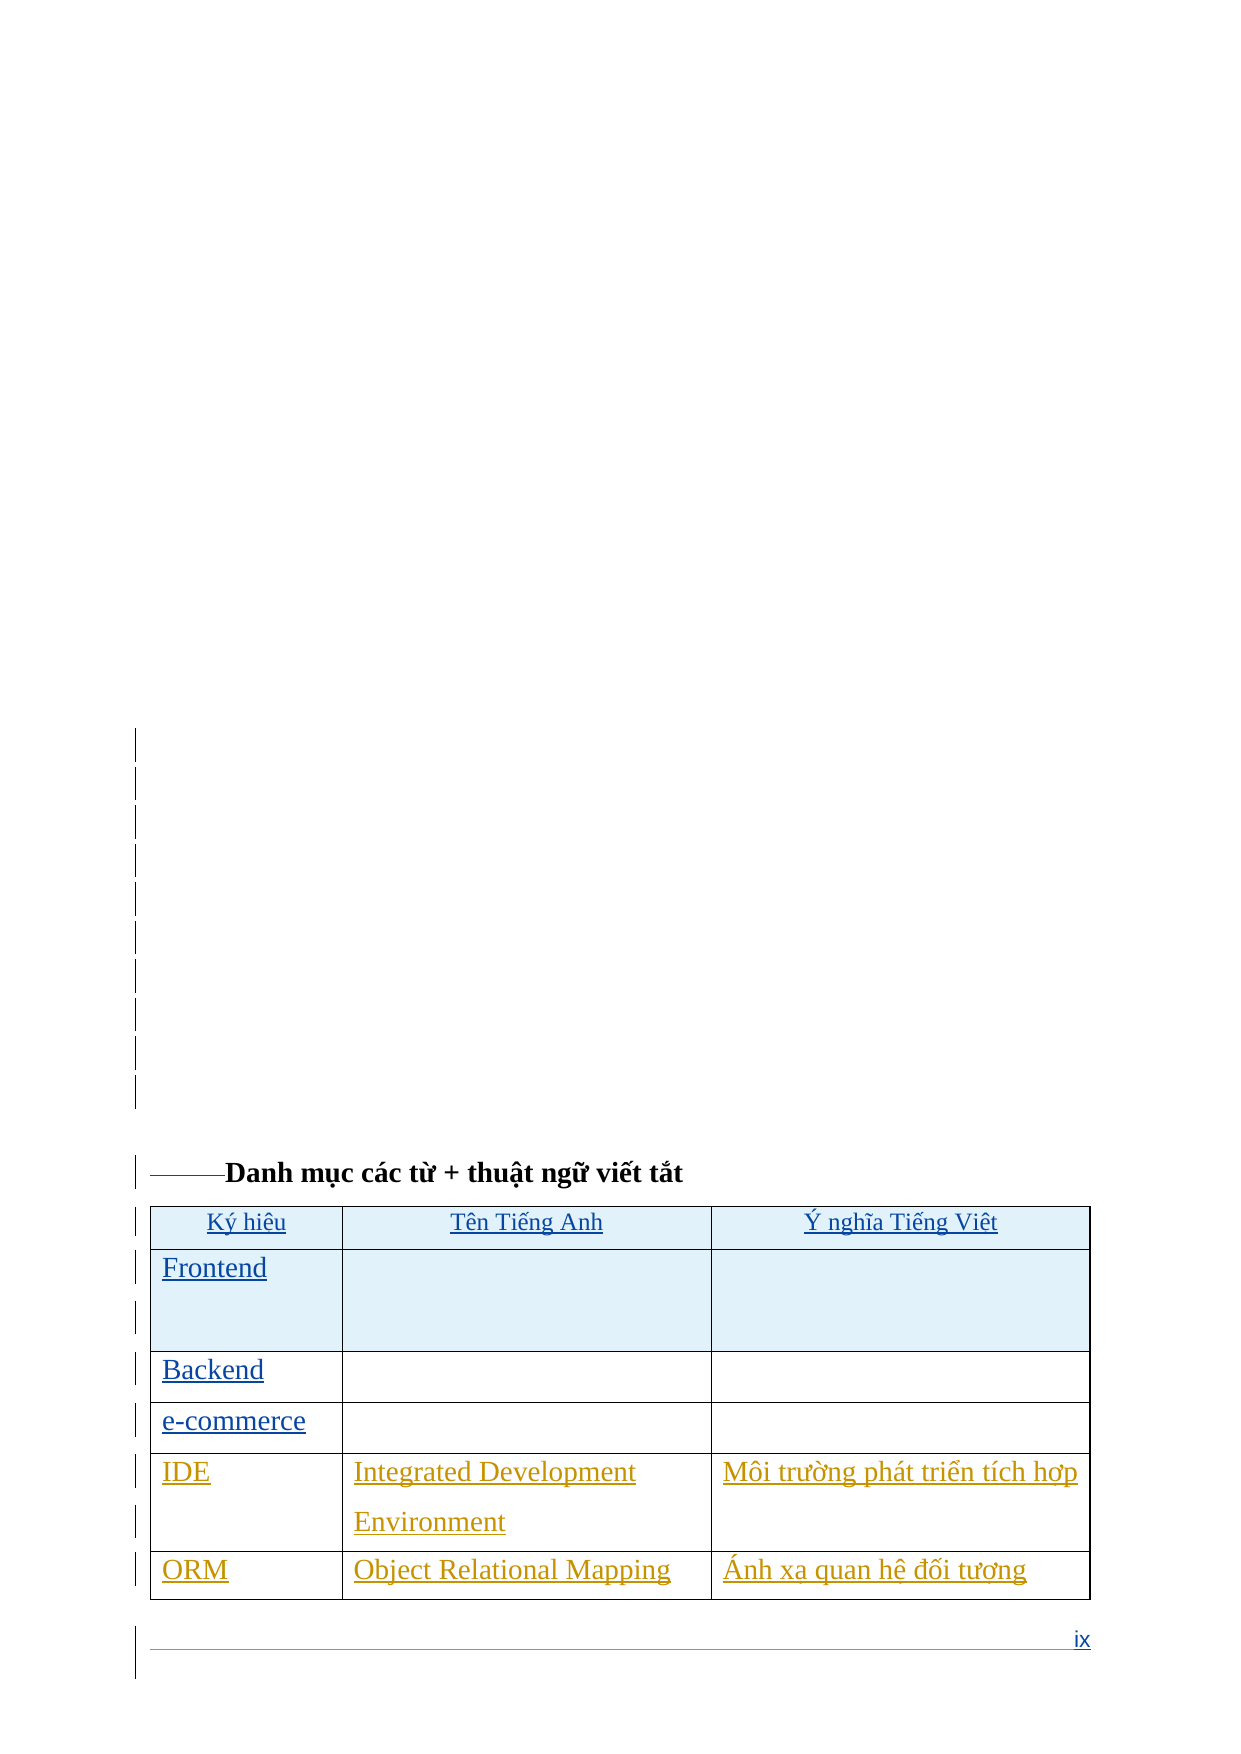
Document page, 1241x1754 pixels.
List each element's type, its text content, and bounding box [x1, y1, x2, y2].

table_cell [712, 1552, 1089, 1599]
table_cell [343, 1552, 711, 1599]
table_cell [712, 1403, 1089, 1453]
table_cell [343, 1352, 711, 1402]
table_cell [712, 1352, 1089, 1402]
table_cell [151, 1454, 342, 1551]
table_cell [151, 1552, 342, 1599]
table_cell [712, 1454, 1089, 1551]
table_cell [151, 1352, 342, 1402]
table_cell [343, 1454, 711, 1551]
table_cell [343, 1403, 711, 1453]
table_cell [151, 1403, 342, 1453]
subtitle Danh mục các từ + thuật ngữ viết tắt [150, 1155, 1090, 1189]
